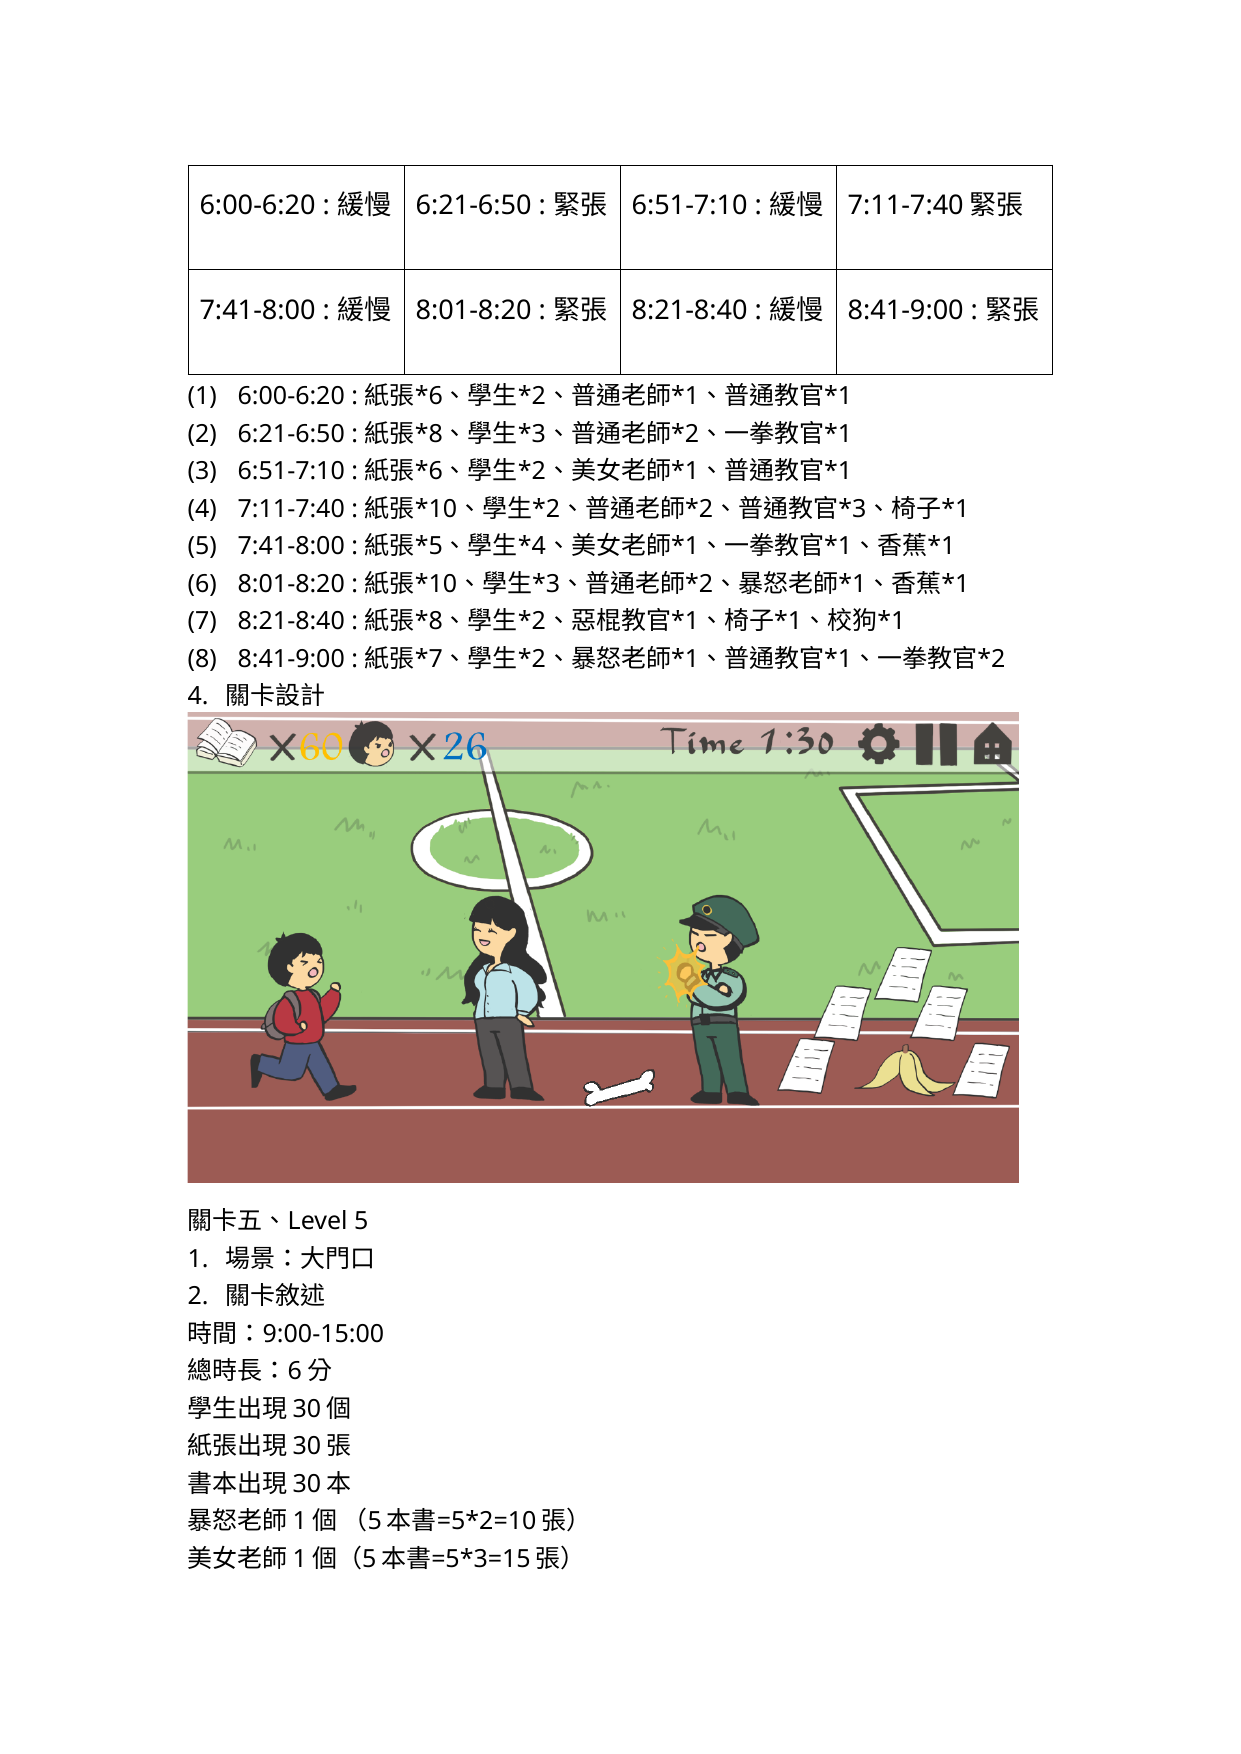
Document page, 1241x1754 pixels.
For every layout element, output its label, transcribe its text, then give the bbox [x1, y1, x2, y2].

text 總時長：6分 [187, 1350, 1053, 1387]
table_header 6:00-6:20 : 緩慢 [189, 166, 404, 269]
text (5) 7:41-8:00 : 紙張*5、學生*4、美女老師*1、一拳教官*1、香蕉*1 [187, 525, 1053, 562]
table_cell 8:01-8:20 : 緊張 [405, 270, 620, 374]
text 學生出現30個 [187, 1387, 1053, 1425]
text (4) 7:11-7:40 : 紙張*10、學生*2、普通老師*2、普通教官*3、椅子*1 [187, 487, 1053, 525]
text 美女老師1個（5本書=5*3=15張） [187, 1537, 1053, 1575]
text (2) 6:21-6:50 : 紙張*8、學生*3、普通老師*2、一拳教官*1 [187, 412, 1053, 450]
table_header 7:11-7:40緊張 [837, 166, 1052, 269]
table_header 6:21-6:50 : 緊張 [405, 166, 620, 269]
table_cell 8:21-8:40 : 緩慢 [621, 270, 836, 374]
list 場景：大門口 [187, 1237, 1053, 1275]
table_header 6:51-7:10 : 緩慢 [621, 166, 836, 269]
text (6) 8:01-8:20 : 紙張*10、學生*3、普通老師*2、暴怒老師*1、香蕉*1 [187, 562, 1053, 600]
text (8) 8:41-9:00 : 紙張*7、學生*2、暴怒老師*1、普通教官*1、一拳教官*2 [187, 637, 1053, 675]
table_cell 7:41-8:00 : 緩慢 [189, 270, 404, 374]
picture [187, 712, 1019, 1183]
list 關卡敘述 [187, 1275, 1053, 1312]
list 關卡設計 [187, 675, 1053, 712]
text 暴怒老師1個 （5本書=5*2=10張） [187, 1500, 1053, 1537]
text (3) 6:51-7:10 : 紙張*6、學生*2、美女老師*1、普通教官*1 [187, 450, 1053, 487]
text 關卡五、Level 5 [187, 1200, 1053, 1237]
text (1) 6:00-6:20 : 紙張*6、學生*2、普通老師*1、普通教官*1 [187, 375, 1053, 412]
text 時間：9:00-15:00 [187, 1312, 1053, 1350]
table_cell 8:41-9:00 : 緊張 [837, 270, 1052, 374]
text 紙張出現30張 [187, 1425, 1053, 1462]
text 書本出現30本 [187, 1462, 1053, 1500]
text (7) 8:21-8:40 : 紙張*8、學生*2、惡棍教官*1、椅子*1、校狗*1 [187, 600, 1053, 637]
